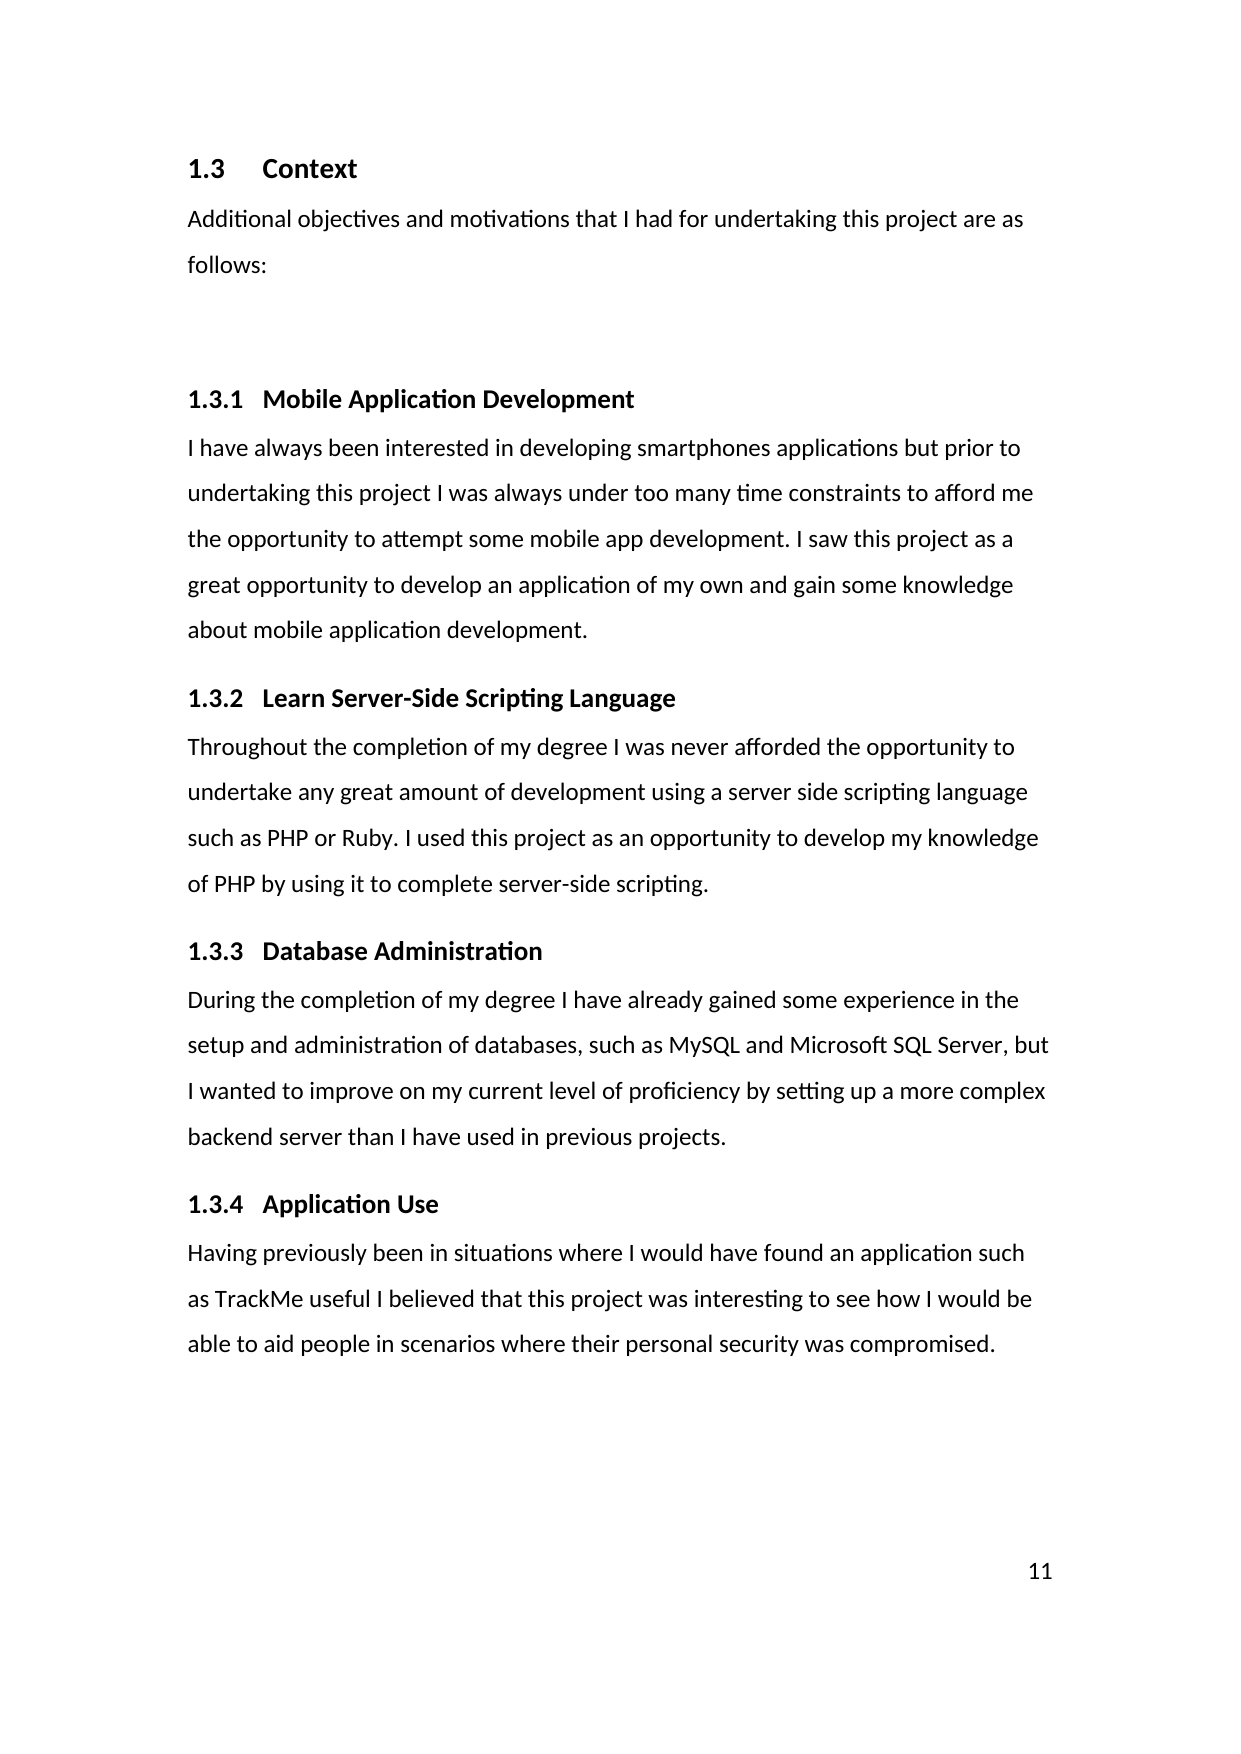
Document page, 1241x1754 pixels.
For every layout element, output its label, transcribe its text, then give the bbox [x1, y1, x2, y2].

text Having previously been in situations where I would have found an application such as TrackMe useful I believed that this project was interesting to see how I would be able to aid people in scenarios where their personal security was compromised. [187, 1237, 1053, 1359]
text Throughout the completion of my degree I was never afforded the opportunity to undertake any great amount of development using a server side scripting language such as PHP or Ruby. I used this project as an opportunity to develop my knowledge of PHP by using it to complete server-side scripting. [187, 731, 1053, 898]
subtitle 1.3.1 Mobile Application Development [187, 382, 1053, 415]
subtitle 1.3 Context [187, 150, 1053, 186]
text I have always been interested in developing smartphones applications but prior to undertaking this project I was always under too many time constraints to afford me the opportunity to attempt some mobile app development. I saw this project as a great opportunity to develop an application of my own and gain some knowledge about mobile application development. [187, 432, 1053, 645]
subtitle 1.3.2 Learn Server-Side Scripting Language [187, 681, 1053, 714]
subtitle 1.3.4 Application Use [187, 1188, 1053, 1221]
text Additional objectives and motivations that I had for undertaking this project are as follows: [187, 203, 1053, 280]
text During the completion of my degree I have already gained some experience in the setup and administration of databases, such as MySQL and Microsoft SQL Server, but I wanted to improve on my current level of proficiency by setting up a more complex backend server than I have used in previous projects. [187, 984, 1053, 1152]
subtitle 1.3.3 Database Administration [187, 934, 1053, 967]
